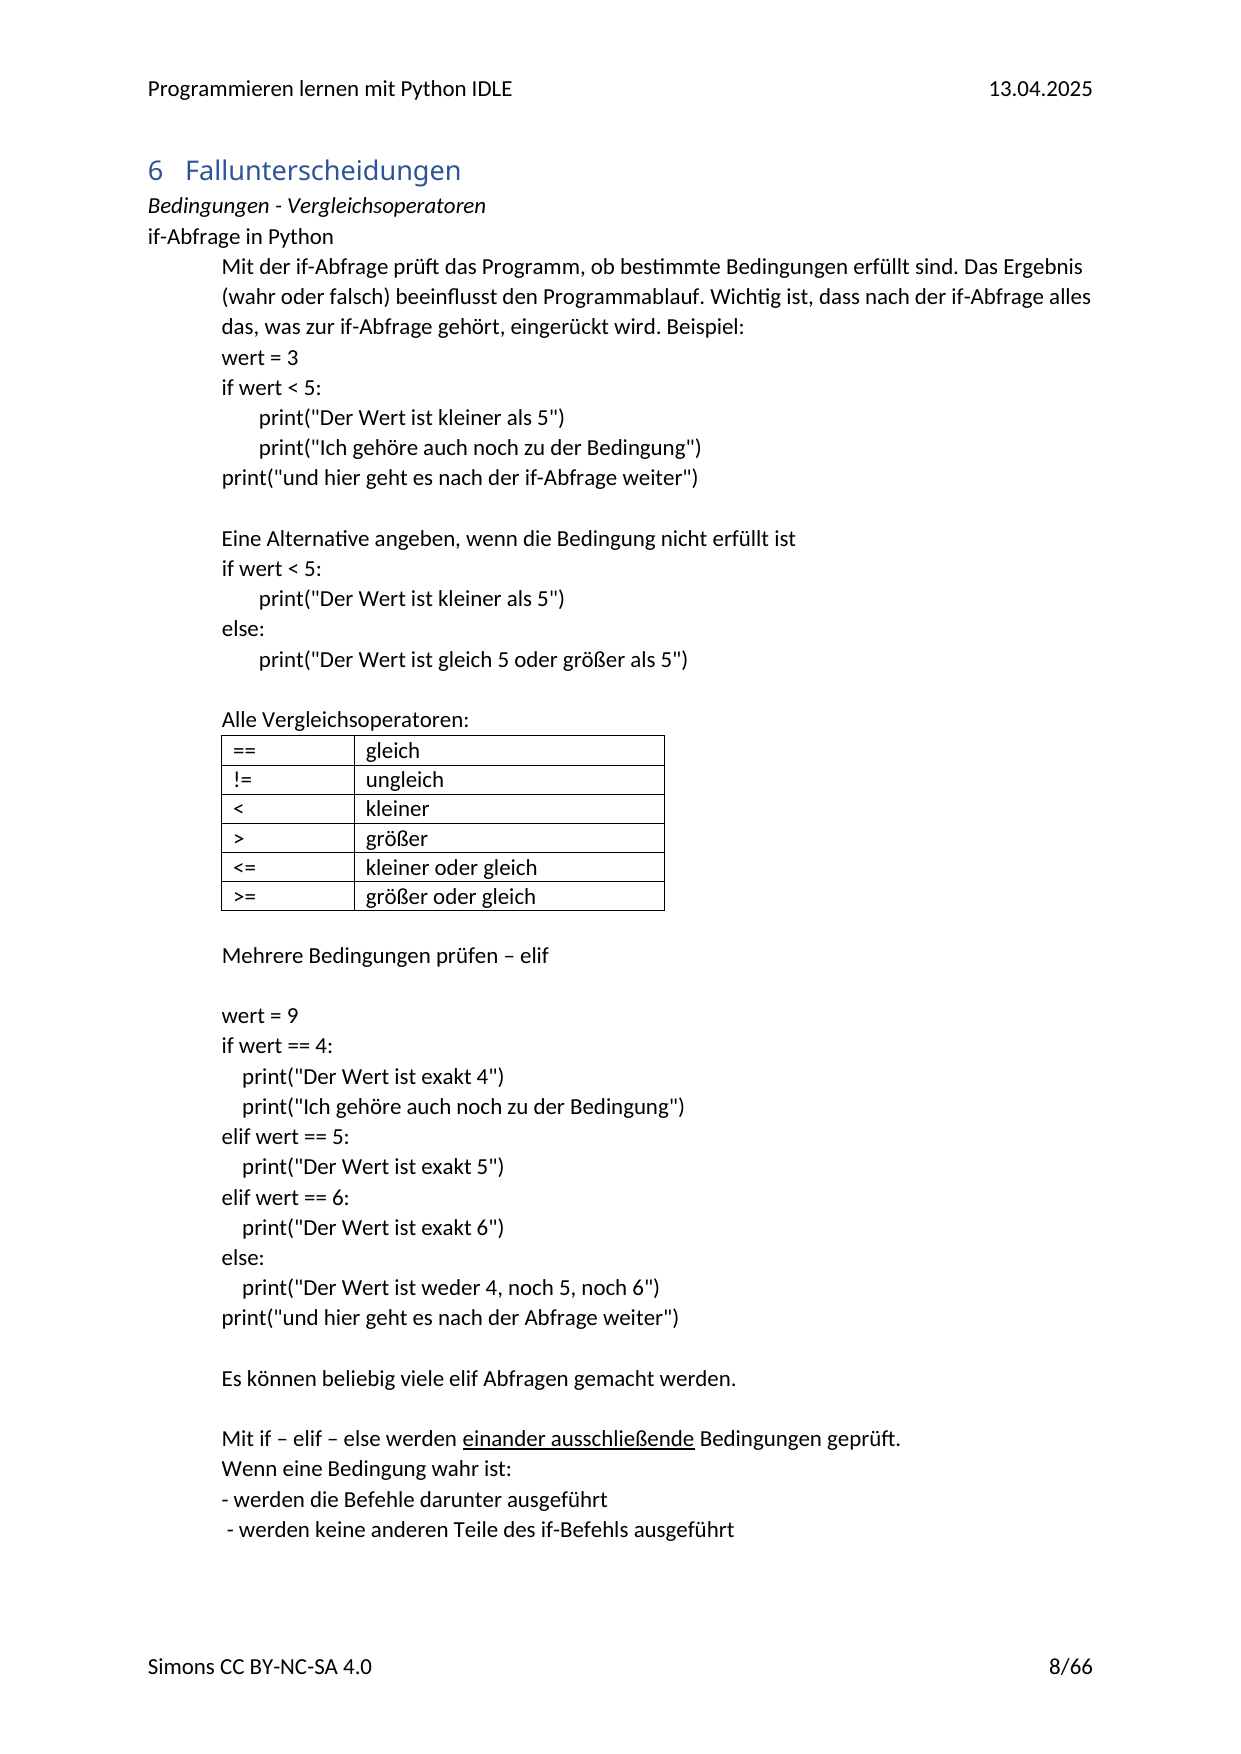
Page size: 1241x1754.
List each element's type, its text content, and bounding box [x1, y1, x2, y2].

table_cell != [222, 766, 354, 793]
table_header == [222, 736, 354, 764]
table_cell größer [355, 824, 664, 852]
text if wert == 4: [148, 1032, 1092, 1060]
table_cell <= [222, 853, 354, 881]
text print("Der Wert ist gleich 5 oder größer als 5") [185, 645, 1092, 673]
text print("Der Wert ist exakt 6") [148, 1213, 1092, 1241]
text print("Der Wert ist kleiner als 5") [185, 403, 1092, 431]
table_cell größer oder gleich [355, 882, 664, 910]
text print("und hier geht es nach der Abfrage weiter") [148, 1303, 1092, 1332]
text Mit der if-Abfrage prüft das Programm, ob bestimmte Bedingungen erfüllt sind. Das Ergebnis (wahr oder falsch) beeinflusst den Programmablauf. Wichtig ist, dass nach der if-Abfrage alles das, was zur if-Abfrage gehört, eingerückt wird. Beispiel: [221, 252, 1092, 341]
text print("Der Wert ist exakt 4") [148, 1062, 1092, 1090]
text Mit if – elif – else werden einander ausschließende Bedingungen geprüft. [148, 1424, 1092, 1452]
text Bedingungen - Vergleichsoperatoren [148, 192, 1092, 220]
table_cell kleiner [355, 795, 664, 823]
text if-Abfrage in Python [148, 222, 1092, 250]
text elif wert == 6: [148, 1183, 1092, 1211]
text print("und hier geht es nach der if-Abfrage weiter") [148, 463, 1092, 492]
table_cell > [222, 824, 354, 852]
table_cell < [222, 795, 354, 823]
text if wert < 5: [148, 373, 1092, 401]
text else: [148, 614, 1092, 643]
text - werden keine anderen Teile des if-Befehls ausgeführt [148, 1515, 1092, 1543]
text elif wert == 5: [148, 1122, 1092, 1150]
text print("Der Wert ist kleiner als 5") [185, 584, 1092, 612]
text print("Der Wert ist exakt 5") [148, 1152, 1092, 1181]
text wert = 3 [148, 343, 1092, 371]
text Alle Vergleichsoperatoren: [148, 705, 1092, 733]
text Es können beliebig viele elif Abfragen gemacht werden. [148, 1364, 1092, 1392]
table_cell >= [222, 882, 354, 910]
table_cell ungleich [355, 766, 664, 793]
text print("Der Wert ist weder 4, noch 5, noch 6") [148, 1273, 1092, 1301]
text if wert < 5: [148, 554, 1092, 582]
table_header gleich [355, 736, 664, 764]
text - werden die Befehle darunter ausgeführt [148, 1485, 1092, 1513]
text Mehrere Bedingungen prüfen – elif [148, 941, 1092, 969]
text else: [148, 1243, 1092, 1271]
text print("Ich gehöre auch noch zu der Bedingung") [148, 1092, 1092, 1120]
text Wenn eine Bedingung wahr ist: [148, 1454, 1092, 1483]
text print("Ich gehöre auch noch zu der Bedingung") [185, 433, 1092, 461]
text wert = 9 [148, 1001, 1092, 1029]
text Eine Alternative angeben, wenn die Bedingung nicht erfüllt ist [148, 524, 1092, 552]
table_cell kleiner oder gleich [355, 853, 664, 881]
subtitle Fallunterscheidungen [148, 152, 1092, 189]
